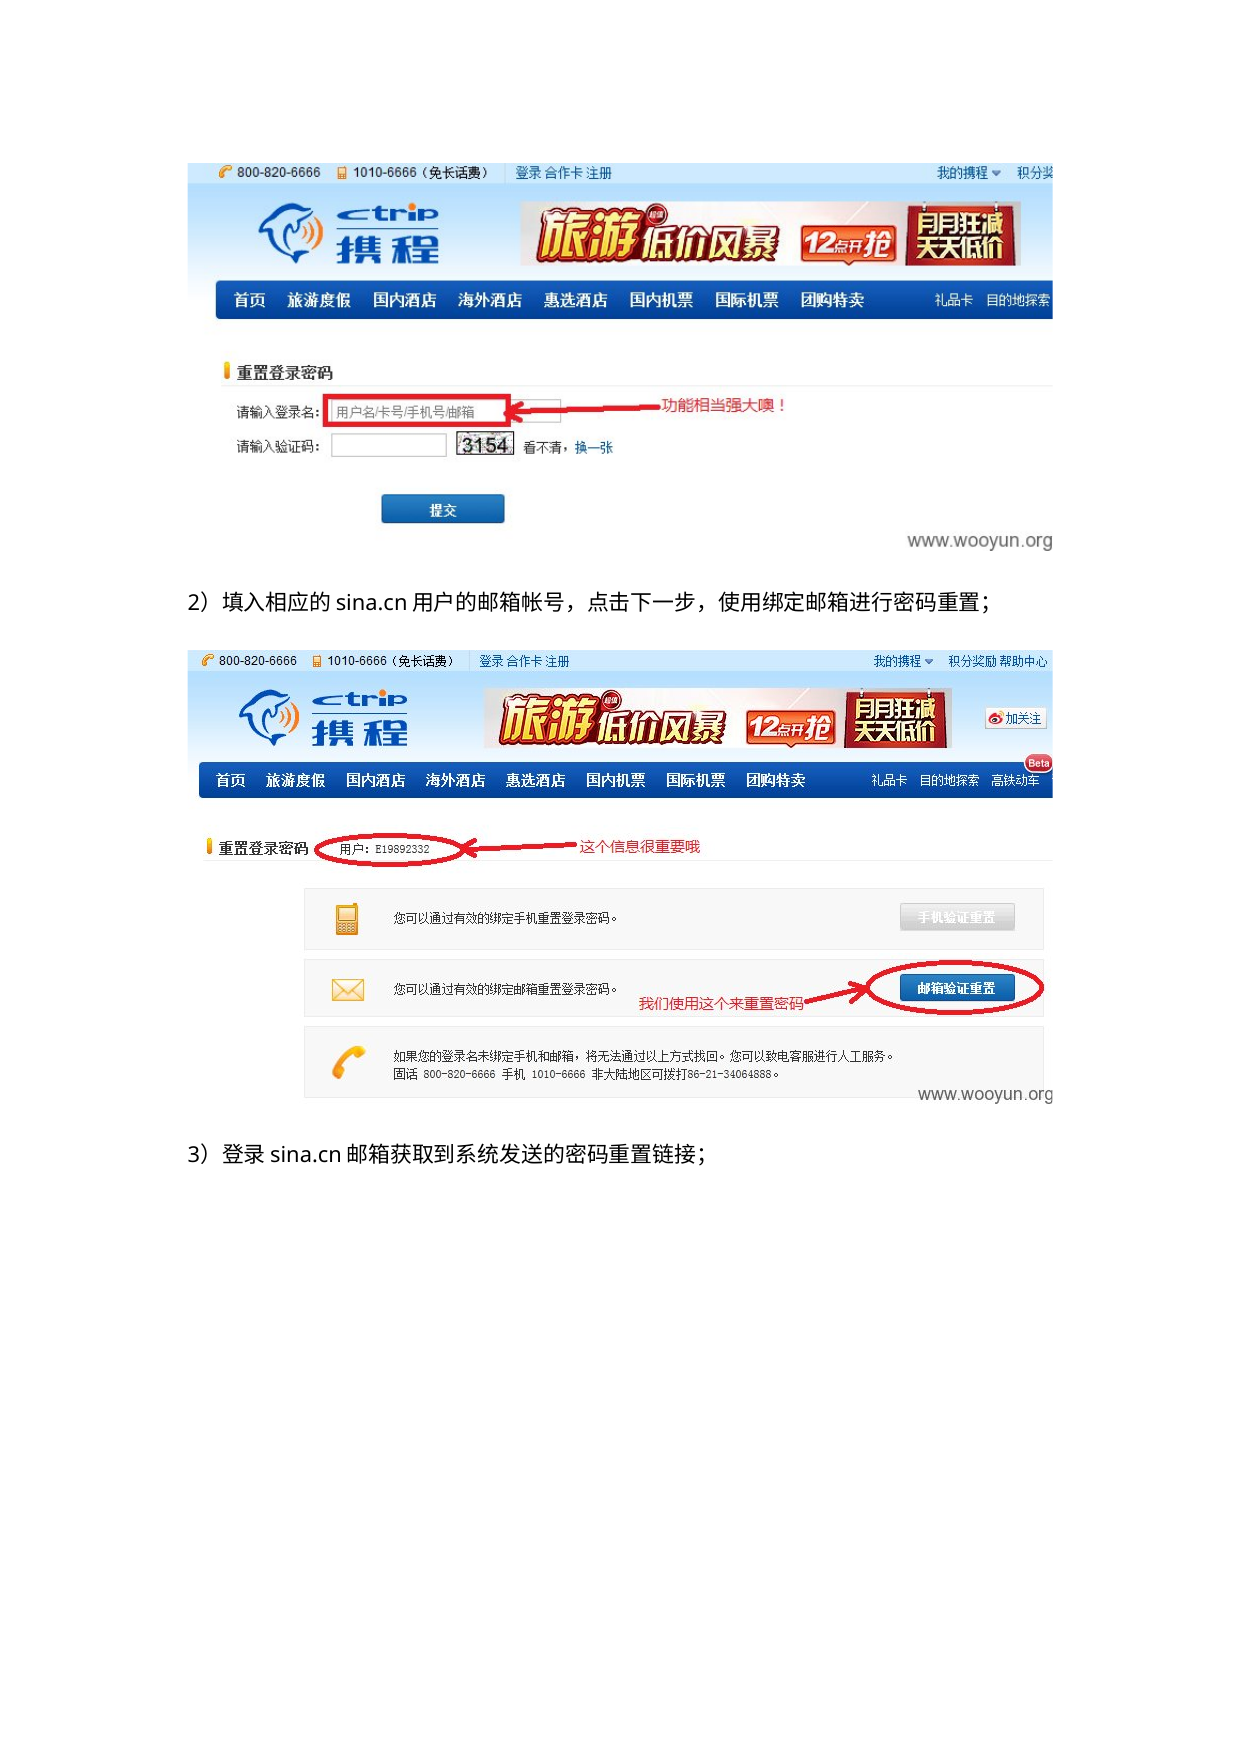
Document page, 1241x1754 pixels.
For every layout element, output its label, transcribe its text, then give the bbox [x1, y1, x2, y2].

text 2）填入相应的sina.cn用户的邮箱帐号，点击下一步，使用绑定邮箱进行密码重置； [187, 584, 1053, 617]
text 3）登录sina.cn邮箱获取到系统发送的密码重置链接； [187, 1137, 1053, 1169]
picture [187, 650, 1053, 1104]
picture [187, 163, 1053, 551]
